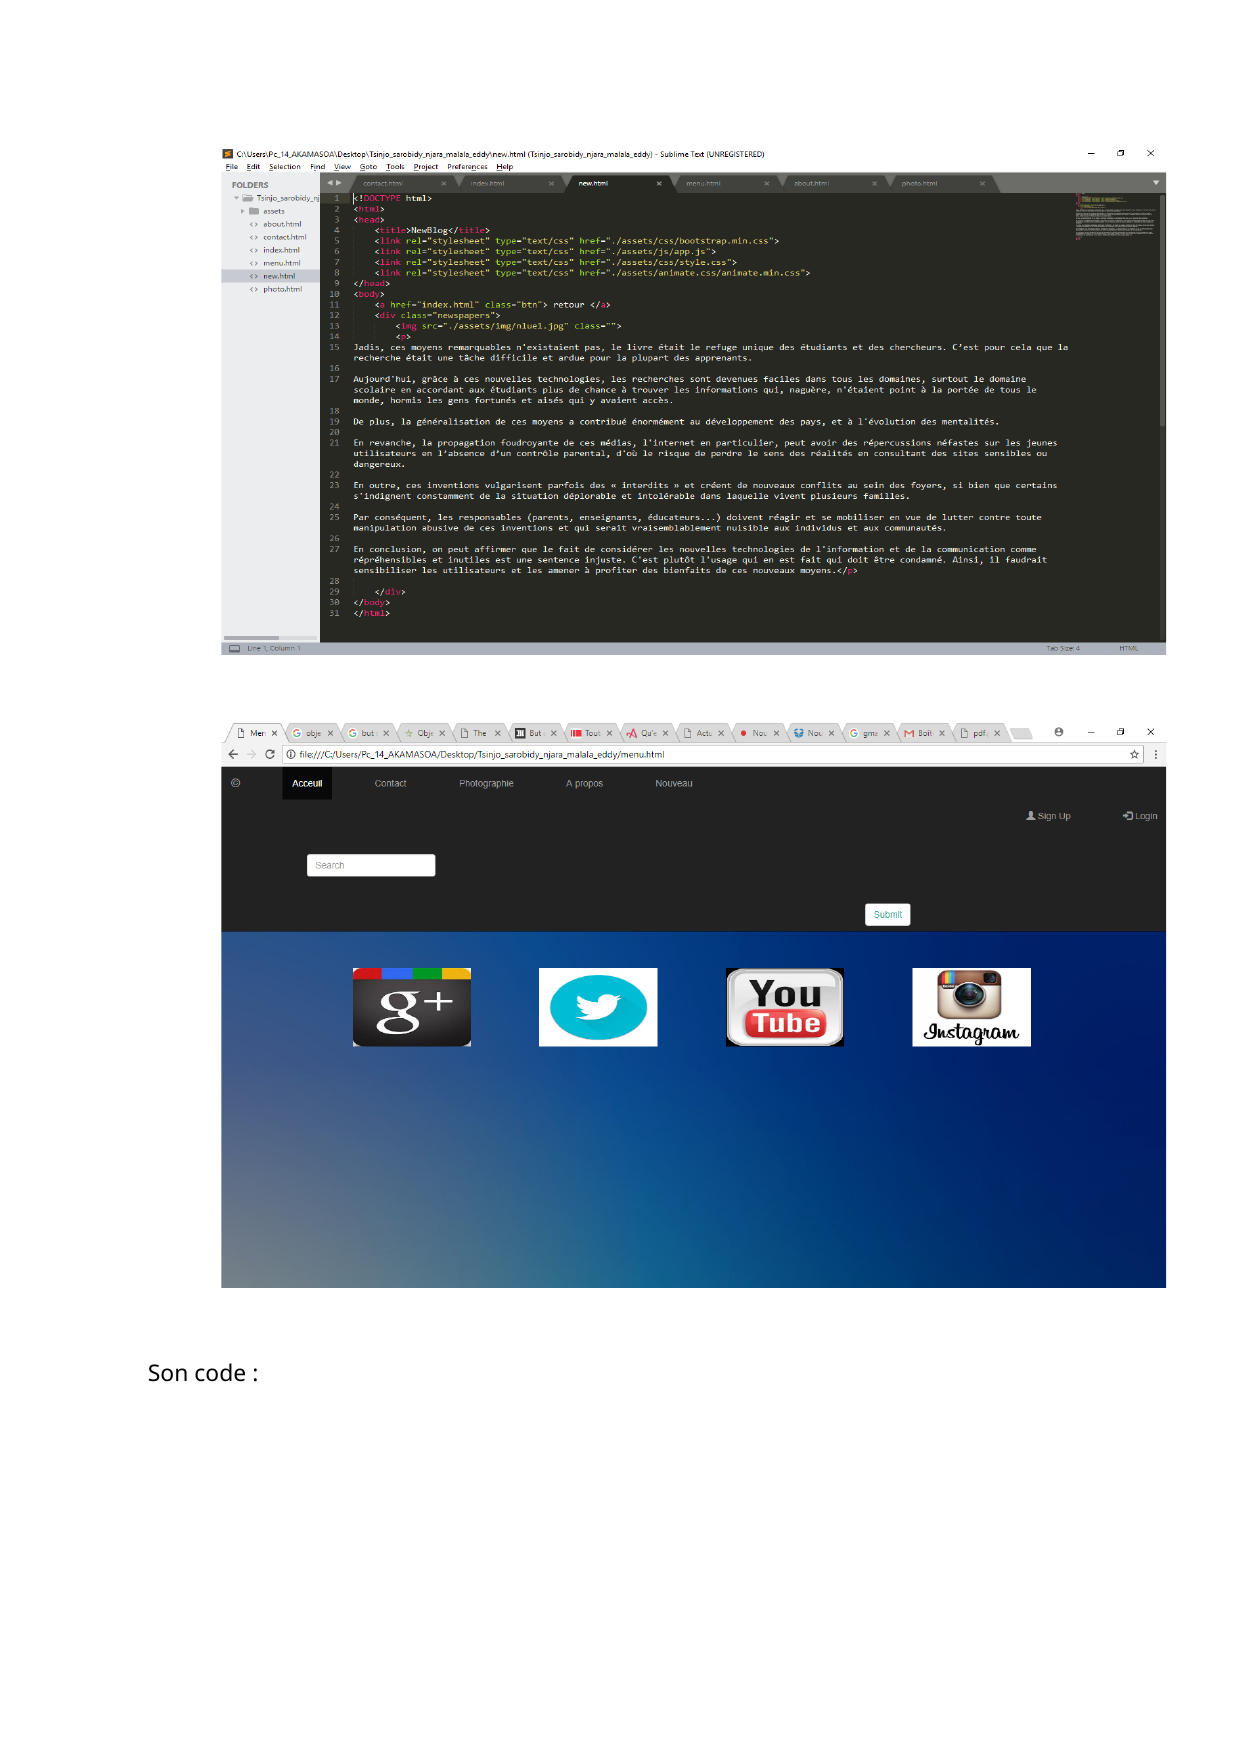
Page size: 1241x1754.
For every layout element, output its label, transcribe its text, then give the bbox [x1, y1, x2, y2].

text Son code : [148, 1357, 1093, 1388]
picture [221, 723, 1167, 1288]
picture [221, 147, 1167, 655]
